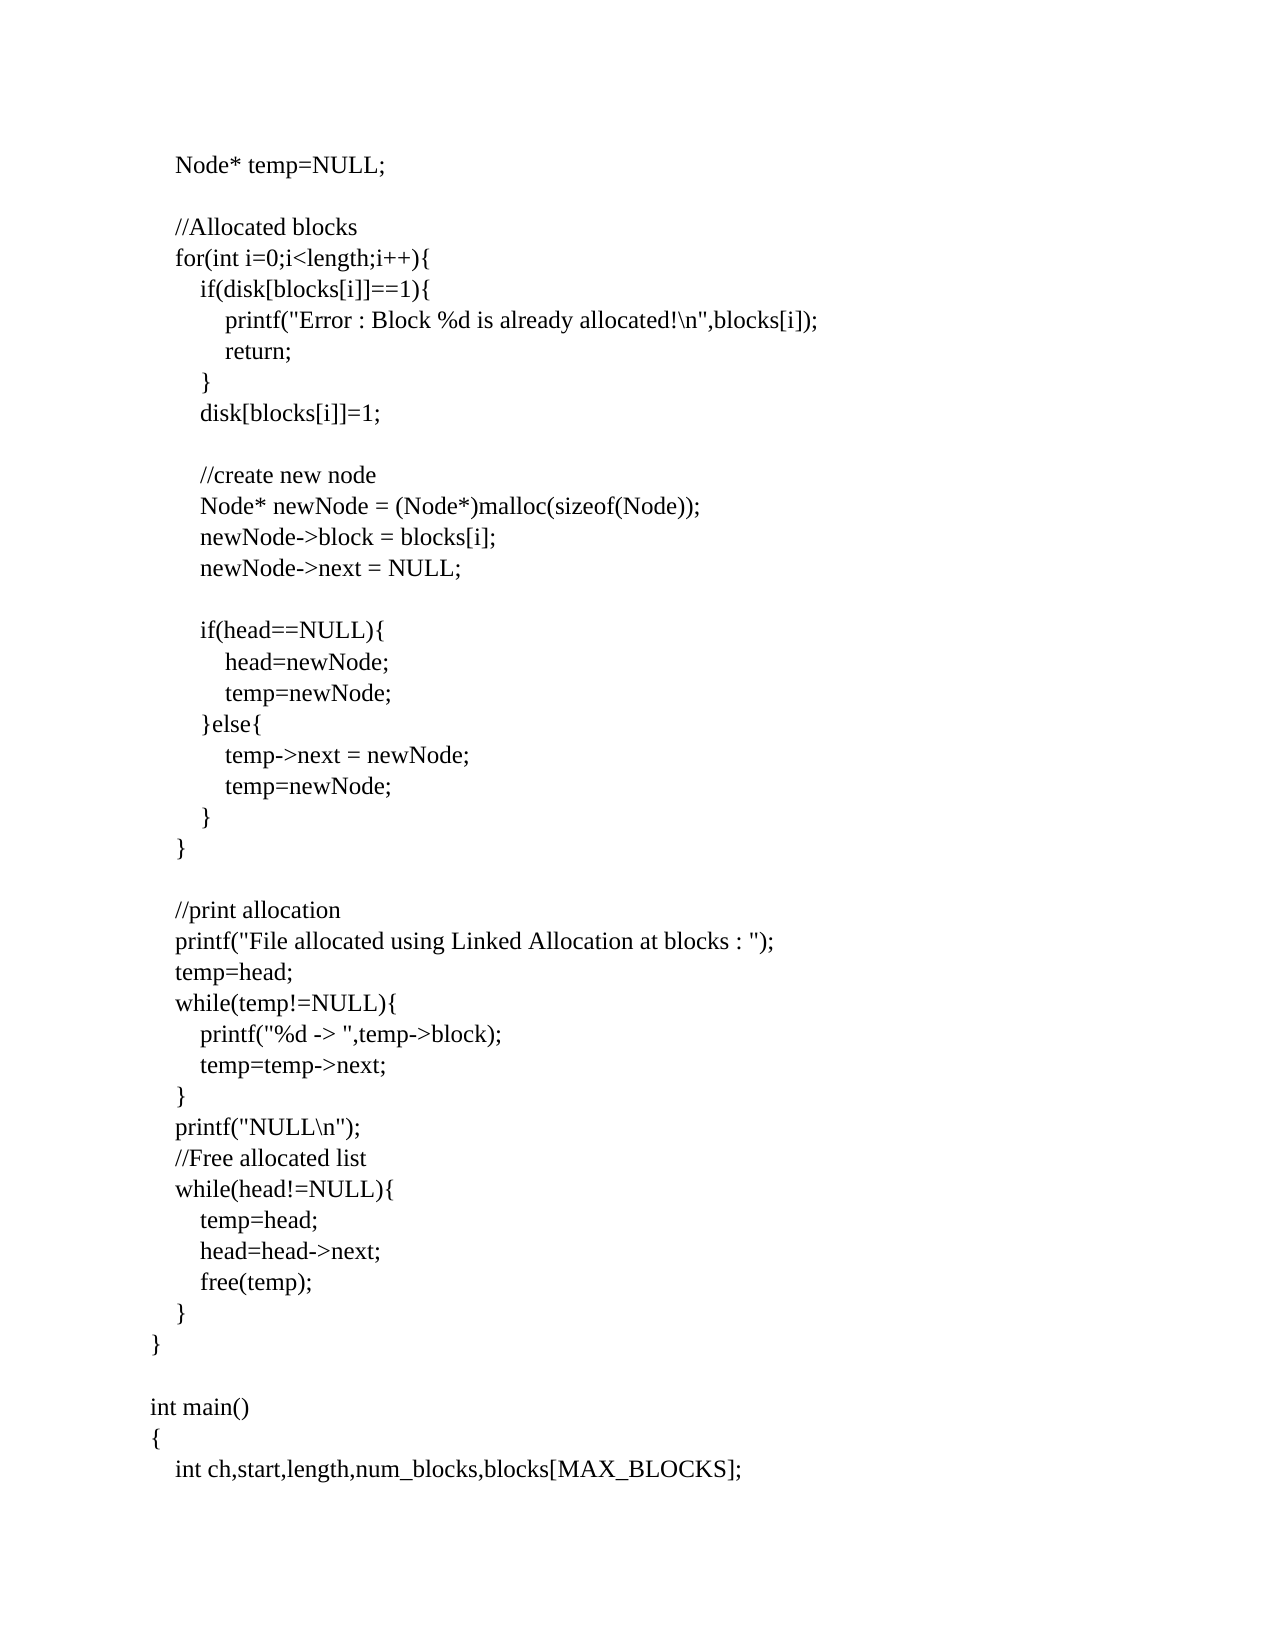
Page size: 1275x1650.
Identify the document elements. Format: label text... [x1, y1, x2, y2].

text printf("NULL\n"); [150, 1112, 1125, 1141]
text temp=temp->next; [150, 1050, 1125, 1079]
text } [150, 367, 1125, 396]
text //Allocated blocks [150, 212, 1125, 241]
text Node* newNode = (Node*)malloc(sizeof(Node)); [150, 491, 1125, 520]
text { [150, 1423, 1125, 1451]
text } [150, 1298, 1125, 1327]
text Node* temp=NULL; [150, 150, 1125, 179]
text free(temp); [150, 1267, 1125, 1296]
text if(disk[blocks[i]]==1){ [150, 274, 1125, 303]
text while(head!=NULL){ [150, 1174, 1125, 1203]
text while(temp!=NULL){ [150, 988, 1125, 1017]
text for(int i=0;i<length;i++){ [150, 243, 1125, 272]
text if(head==NULL){ [150, 616, 1125, 644]
text head=newNode; [150, 647, 1125, 675]
text //create new node [150, 460, 1125, 489]
text } [150, 1081, 1125, 1110]
text temp=newNode; [150, 678, 1125, 706]
text printf("File allocated using Linked Allocation at blocks : "); [150, 926, 1125, 955]
text int main() [150, 1392, 1125, 1420]
text newNode->next = NULL; [150, 553, 1125, 582]
text temp=newNode; [150, 771, 1125, 799]
text } [150, 802, 1125, 831]
text temp=head; [150, 957, 1125, 986]
text return; [150, 336, 1125, 365]
text head=head->next; [150, 1236, 1125, 1265]
text }else{ [150, 709, 1125, 737]
text //Free allocated list [150, 1143, 1125, 1172]
text printf("Error : Block %d is already allocated!\n",blocks[i]); [150, 305, 1125, 334]
text disk[blocks[i]]=1; [150, 398, 1125, 427]
text int ch,start,length,num_blocks,blocks[MAX_BLOCKS]; [150, 1454, 1125, 1482]
text //print allocation [150, 895, 1125, 924]
text newNode->block = blocks[i]; [150, 522, 1125, 551]
text } [150, 833, 1125, 862]
text temp->next = newNode; [150, 740, 1125, 768]
text printf("%d -> ",temp->block); [150, 1019, 1125, 1048]
text temp=head; [150, 1205, 1125, 1234]
text } [150, 1329, 1125, 1358]
